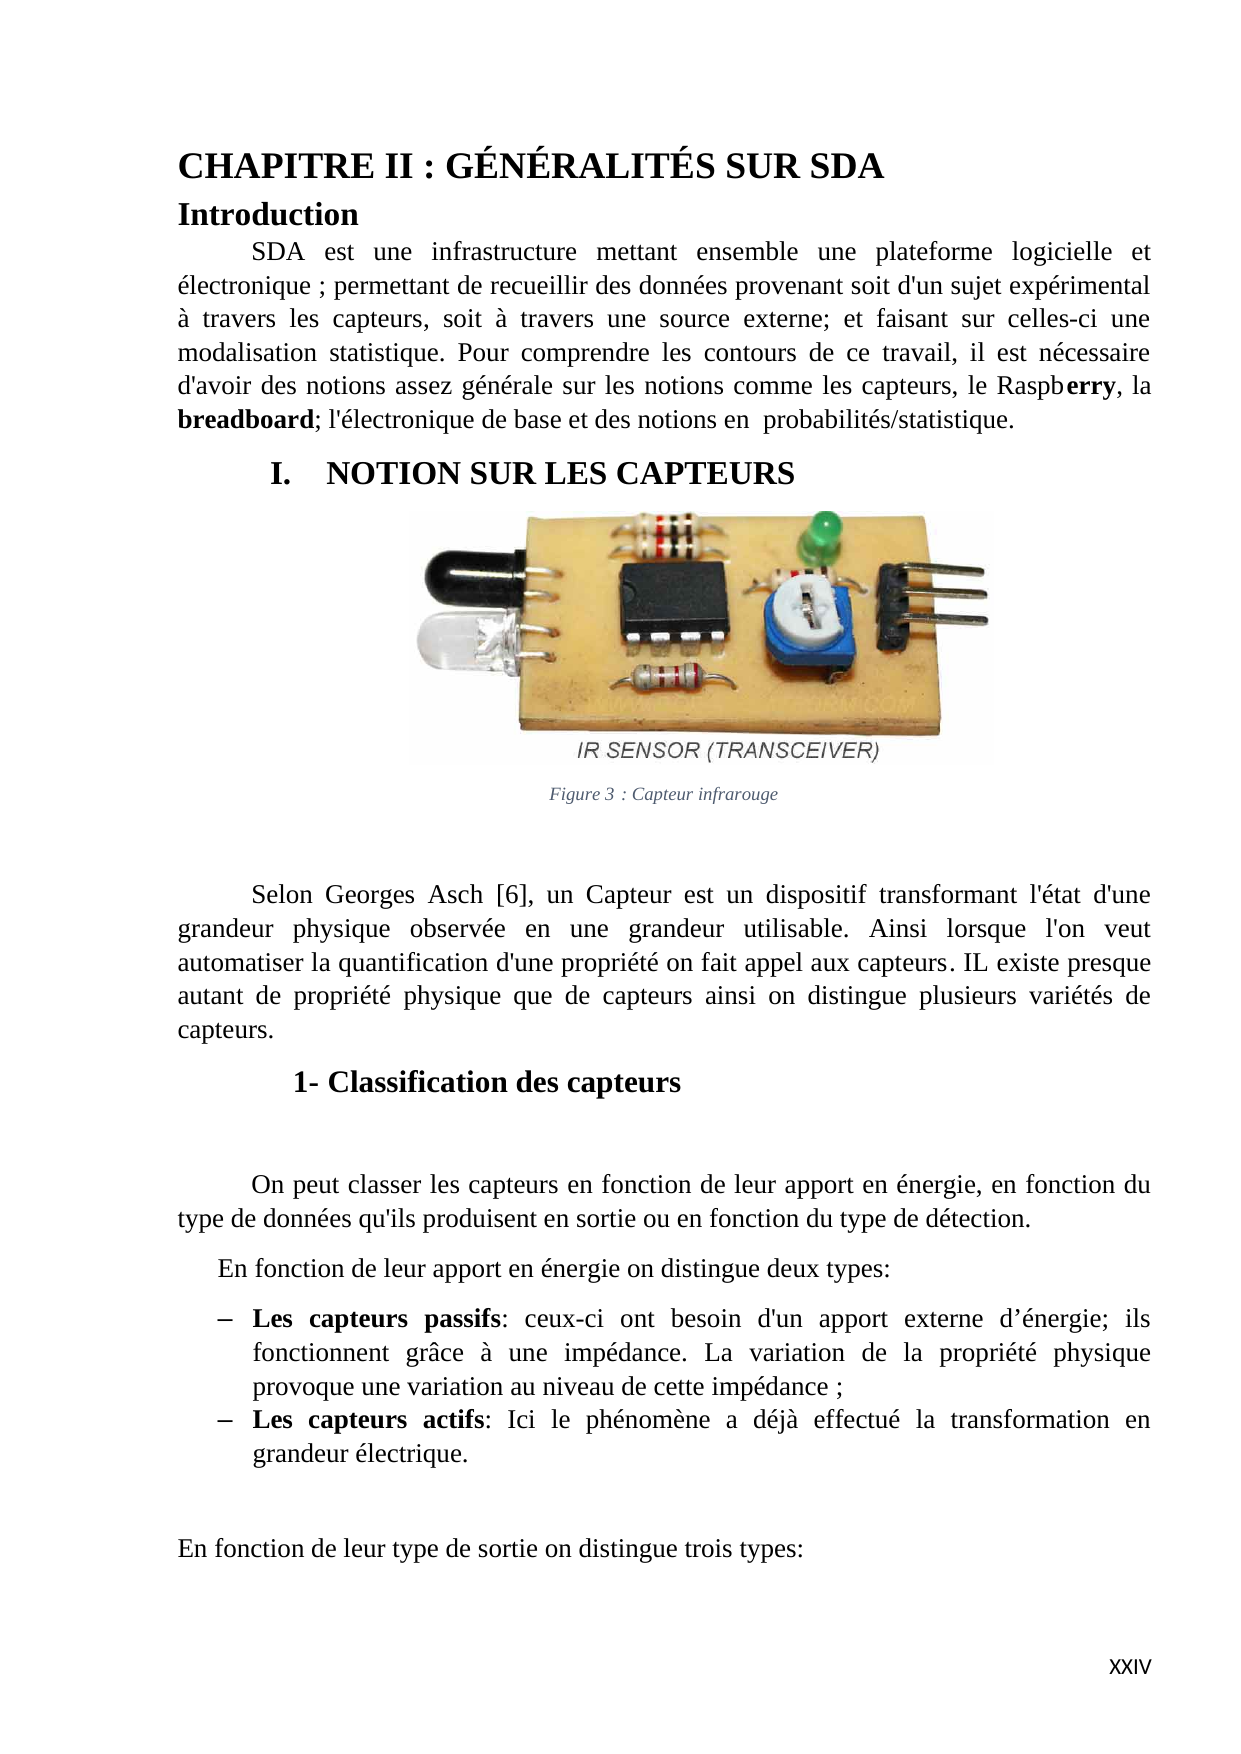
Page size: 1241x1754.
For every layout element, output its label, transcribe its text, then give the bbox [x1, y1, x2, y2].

text SDA est une infrastructure mettant ensemble une plateforme logicielle et électronique ; permettant de recueillir des données provenant soit d'un sujet expérimental à travers les capteurs, soit à travers une source externe; et faisant sur celles-ci une modalisation statistique. Pour comprendre les contours de ce travail, il est nécessaire d'avoir des notions assez générale sur les notions comme les capteurs, le Raspberry, la breadboard; l'électronique de base et des notions en probabilités/statistique. [177, 235, 1152, 434]
list Classification des capteurs [293, 1063, 1152, 1099]
text En fonction de leur apport en énergie on distingue deux types: [177, 1252, 1152, 1283]
text CHAPITRE II : GÉNÉRALITÉS SUR SDA [177, 143, 1152, 186]
list Les capteurs passifs: ceux-ci ont besoin d'un apport externe d’énergie; ils fonctionnent grâce à une impédance. La variation de la propriété physique provoque une variation au niveau de cette impédance ; [217, 1302, 1152, 1401]
picture [408, 511, 994, 765]
text Introduction [177, 194, 1152, 232]
text Figure 3 : Capteur infrarouge [177, 783, 1152, 805]
text Selon Georges Asch , un Capteur est un dispositif transformant l'état d'une grandeur physique observée en une grandeur utilisable. Ainsi lorsque l'on veut automatiser la quantification d'une propriété on fait appel aux capteurs. IL existe presque autant de propriété physique que de capteurs ainsi on distingue plusieurs variétés de capteurs. [177, 878, 1152, 1044]
text On peut classer les capteurs en fonction de leur apport en énergie, en fonction du type de données qu'ils produisent en sortie ou en fonction du type de détection. [177, 1168, 1152, 1233]
text En fonction de leur type de sortie on distingue trois types: [177, 1532, 1152, 1563]
list NOTION SUR LES CAPTEURS [291, 453, 1152, 491]
list Les capteurs actifs: Ici le phénomène a déjà effectué la transformation en grandeur électrique. [217, 1403, 1152, 1468]
